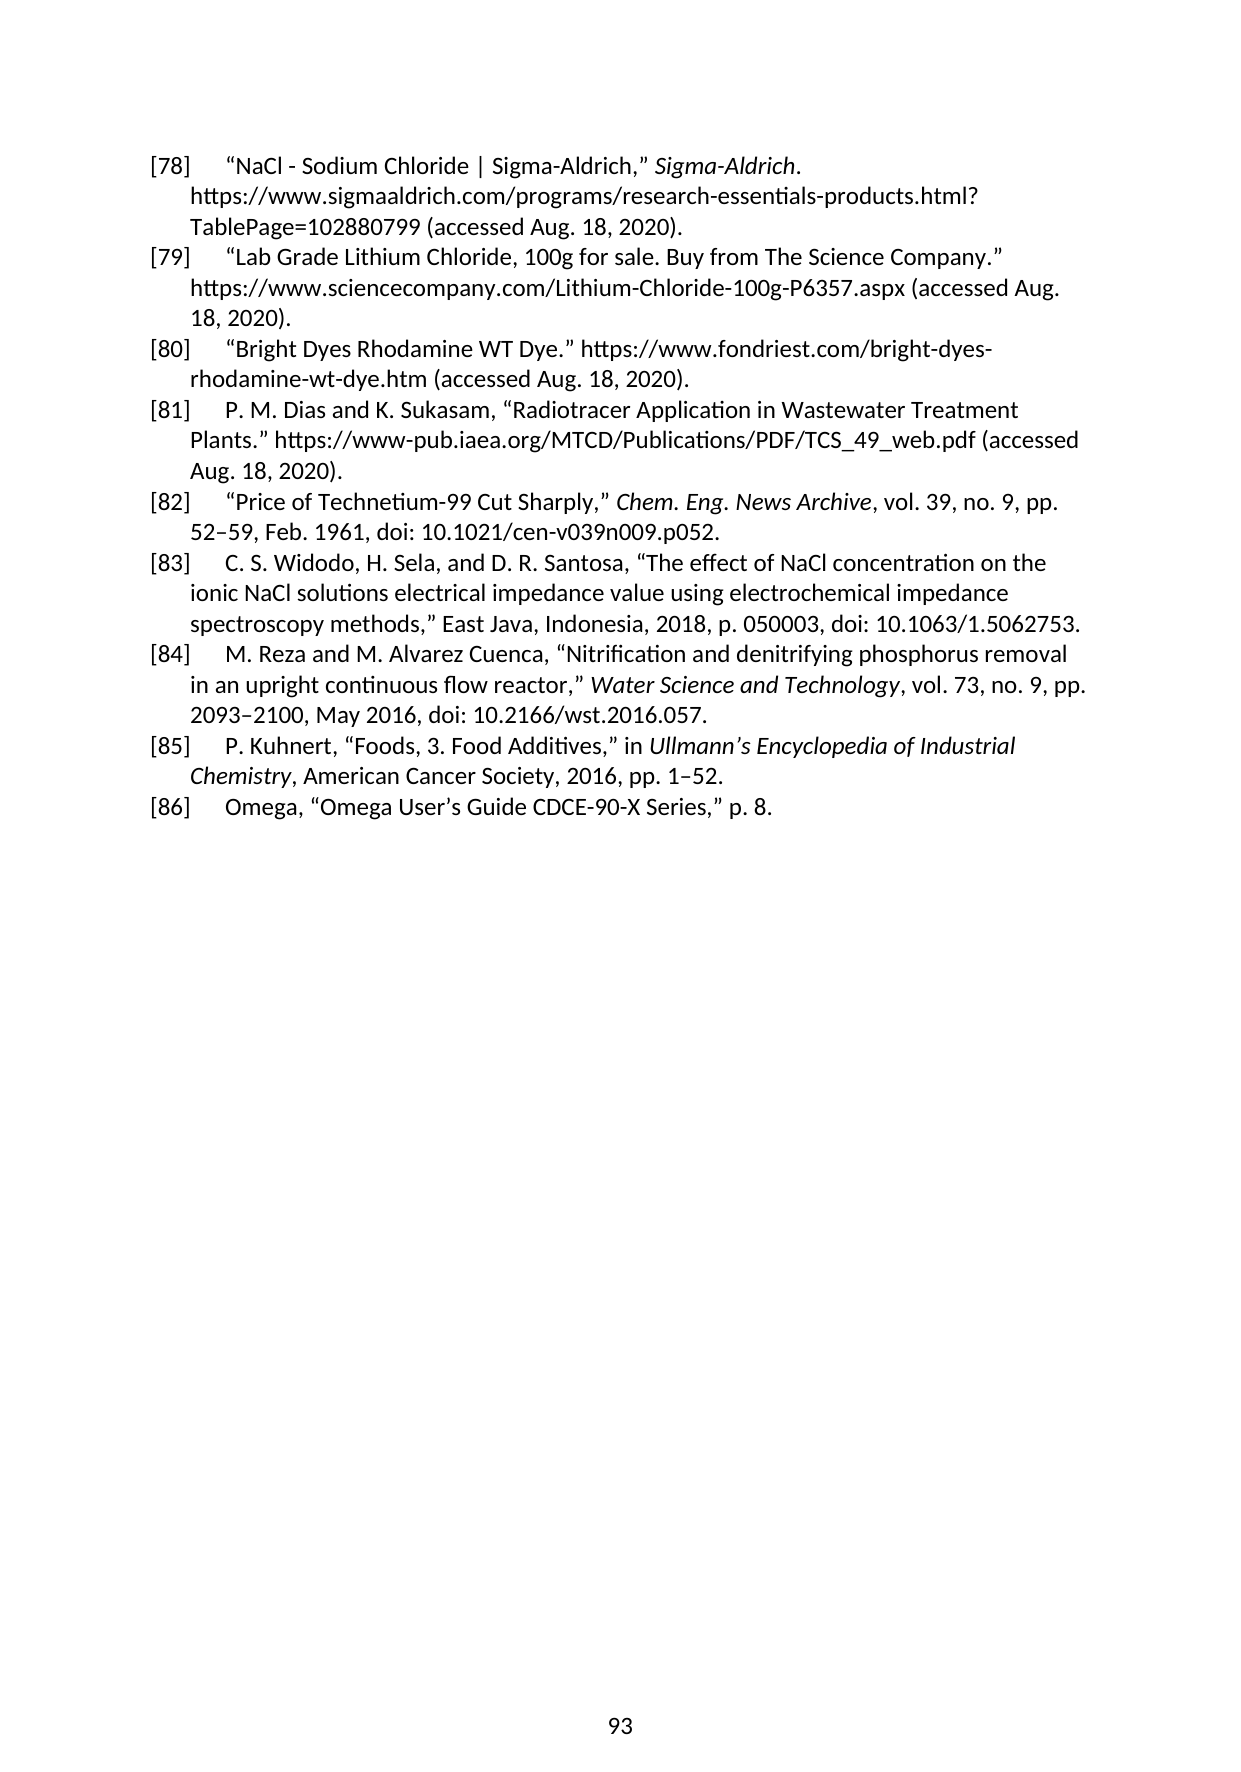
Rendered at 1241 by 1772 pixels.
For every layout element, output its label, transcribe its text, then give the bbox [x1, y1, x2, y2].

text [81] P. M. Dias and K. Sukasam, “Radiotracer Application in Wastewater Treatment Plants.” https://www-pub.iaea.org/MTCD/Publications/PDF/TCS_49_web.pdf (accessed Aug. 18, 2020). [150, 394, 1090, 486]
text [82] “Price of Technetium-99 Cut Sharply,” Chem. Eng. News Archive, vol. 39, no. 9, pp. 52–59, Feb. 1961, doi: 10.1021/cen-v039n009.p052. [150, 486, 1090, 547]
text [79] “Lab Grade Lithium Chloride, 100g for sale. Buy from The Science Company.” https://www.sciencecompany.com/Lithium-Chloride-100g-P6357.aspx (accessed Aug. 18, 2020). [150, 242, 1090, 333]
text [86] Omega, “Omega User’s Guide CDCE-90-X Series,” p. 8. [150, 791, 1090, 821]
text [80] “Bright Dyes Rhodamine WT Dye.” https://www.fondriest.com/bright-dyes-rhodamine-wt-dye.htm (accessed Aug. 18, 2020). [150, 333, 1090, 394]
text [83] C. S. Widodo, H. Sela, and D. R. Santosa, “The effect of NaCl concentration on the ionic NaCl solutions electrical impedance value using electrochemical impedance spectroscopy methods,” East Java, Indonesia, 2018, p. 050003, doi: 10.1063/1.5062753. [150, 547, 1090, 638]
text [84] M. Reza and M. Alvarez Cuenca, “Nitrification and denitrifying phosphorus removal in an upright continuous flow reactor,” Water Science and Technology, vol. 73, no. 9, pp. 2093–2100, May 2016, doi: 10.2166/wst.2016.057. [150, 638, 1090, 730]
text [85] P. Kuhnert, “Foods, 3. Food Additives,” in Ullmann’s Encyclopedia of Industrial Chemistry, American Cancer Society, 2016, pp. 1–52. [150, 730, 1090, 791]
text [78] “NaCl - Sodium Chloride | Sigma-Aldrich,” Sigma-Aldrich. https://www.sigmaaldrich.com/programs/research-essentials-products.html?TablePage=102880799 (accessed Aug. 18, 2020). [150, 150, 1090, 242]
